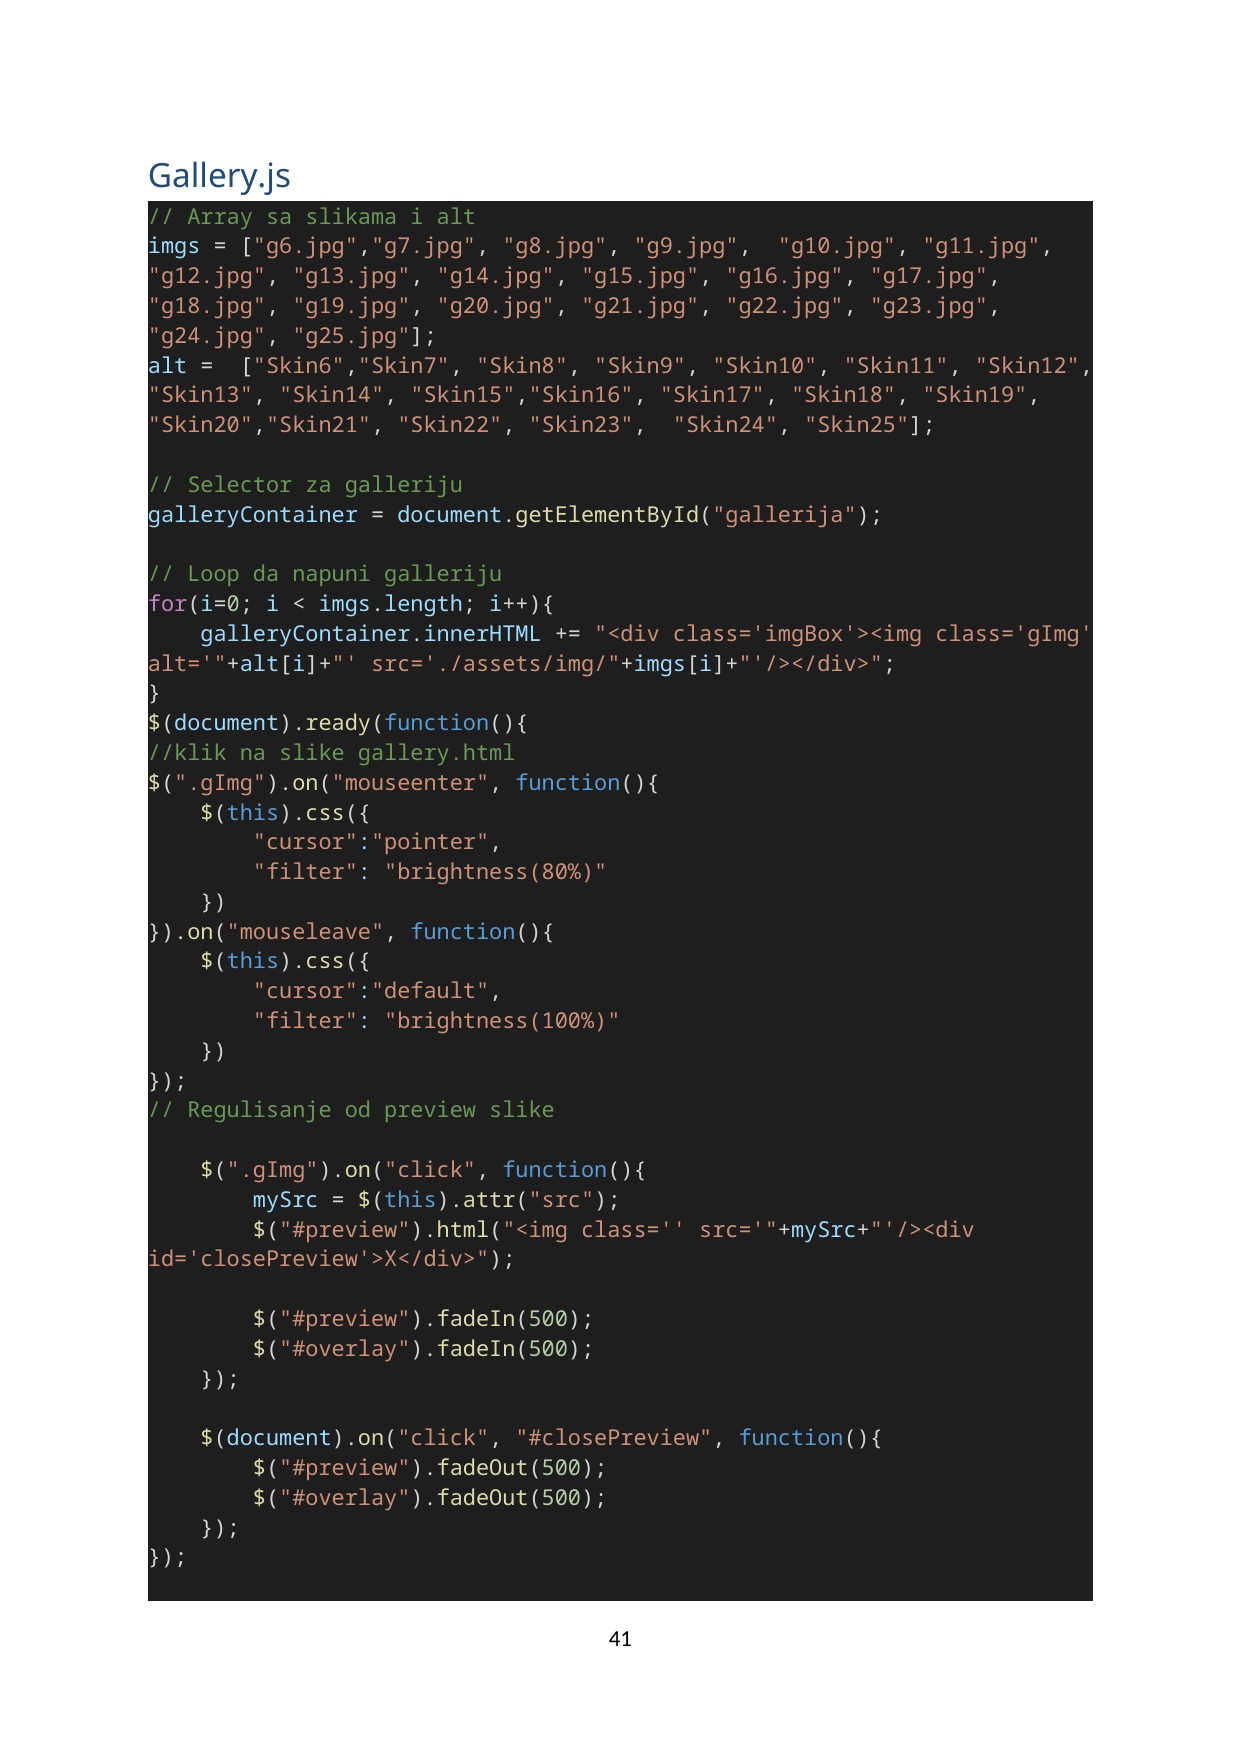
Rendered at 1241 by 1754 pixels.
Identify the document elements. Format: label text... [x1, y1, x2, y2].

text $("#overlay").fadeIn(500); [148, 1333, 1093, 1363]
text }) [148, 886, 1093, 916]
text }) [148, 1035, 1093, 1065]
text galleryContainer.innerHTML += "<div class='imgBox'><img class='gImg' alt='"+alt[i]+"' src='./assets/img/"+imgs[i]+"'/></div>"; [148, 618, 1093, 677]
text "filter": "brightness(100%)" [148, 1005, 1093, 1035]
text $(document).ready(function(){ [148, 707, 1093, 737]
text $(".gImg").on("mouseenter", function(){ [148, 767, 1093, 797]
subtitle Gallery.js [148, 152, 1093, 197]
text "filter": "brightness(80%)" [148, 856, 1093, 886]
text // Selector za galleriju [148, 469, 1093, 499]
text "cursor":"pointer", [148, 826, 1093, 856]
text "cursor":"default", [148, 975, 1093, 1005]
text galleryContainer = document.getElementById("gallerija"); [148, 499, 1093, 528]
text $(document).on("click", "#closePreview", function(){ [148, 1422, 1093, 1452]
text imgs = ["g6.jpg","g7.jpg", "g8.jpg", "g9.jpg", "g10.jpg", "g11.jpg", "g12.jpg", "g13.jpg", "g14.jpg", "g15.jpg", "g16.jpg", "g17.jpg", "g18.jpg", "g19.jpg", "g20.jpg", "g21.jpg", "g22.jpg", "g23.jpg", "g24.jpg", "g25.jpg"]; [148, 231, 1093, 350]
text }); [148, 1363, 1093, 1392]
text for(i=0; i < imgs.length; i++){ [148, 588, 1093, 618]
text }); [148, 1541, 1093, 1571]
text mySrc = $(this).attr("src"); [148, 1184, 1093, 1214]
text // Array sa slikama i alt [148, 201, 1093, 231]
text $("#preview").fadeIn(500); [148, 1303, 1093, 1333]
text //klik na slike gallery.html [148, 737, 1093, 767]
text $("#preview").html("<img class='' src='"+mySrc+"'/><div id='closePreview'>X</div>"); [148, 1214, 1093, 1273]
text $("#preview").fadeOut(500); [148, 1452, 1093, 1482]
text alt = ["Skin6","Skin7", "Skin8", "Skin9", "Skin10", "Skin11", "Skin12", "Skin13", "Skin14", "Skin15","Skin16", "Skin17", "Skin18", "Skin19", "Skin20","Skin21", "Skin22", "Skin23", "Skin24", "Skin25"]; [148, 350, 1093, 439]
text // Regulisanje od preview slike [148, 1094, 1093, 1124]
text } [148, 677, 1093, 707]
text }); [148, 1065, 1093, 1094]
text }).on("mouseleave", function(){ [148, 916, 1093, 946]
text $(this).css({ [148, 946, 1093, 975]
text $("#overlay").fadeOut(500); [148, 1482, 1093, 1512]
text // Loop da napuni galleriju [148, 558, 1093, 588]
text }); [148, 1512, 1093, 1541]
text $(".gImg").on("click", function(){ [148, 1154, 1093, 1184]
text $(this).css({ [148, 797, 1093, 826]
